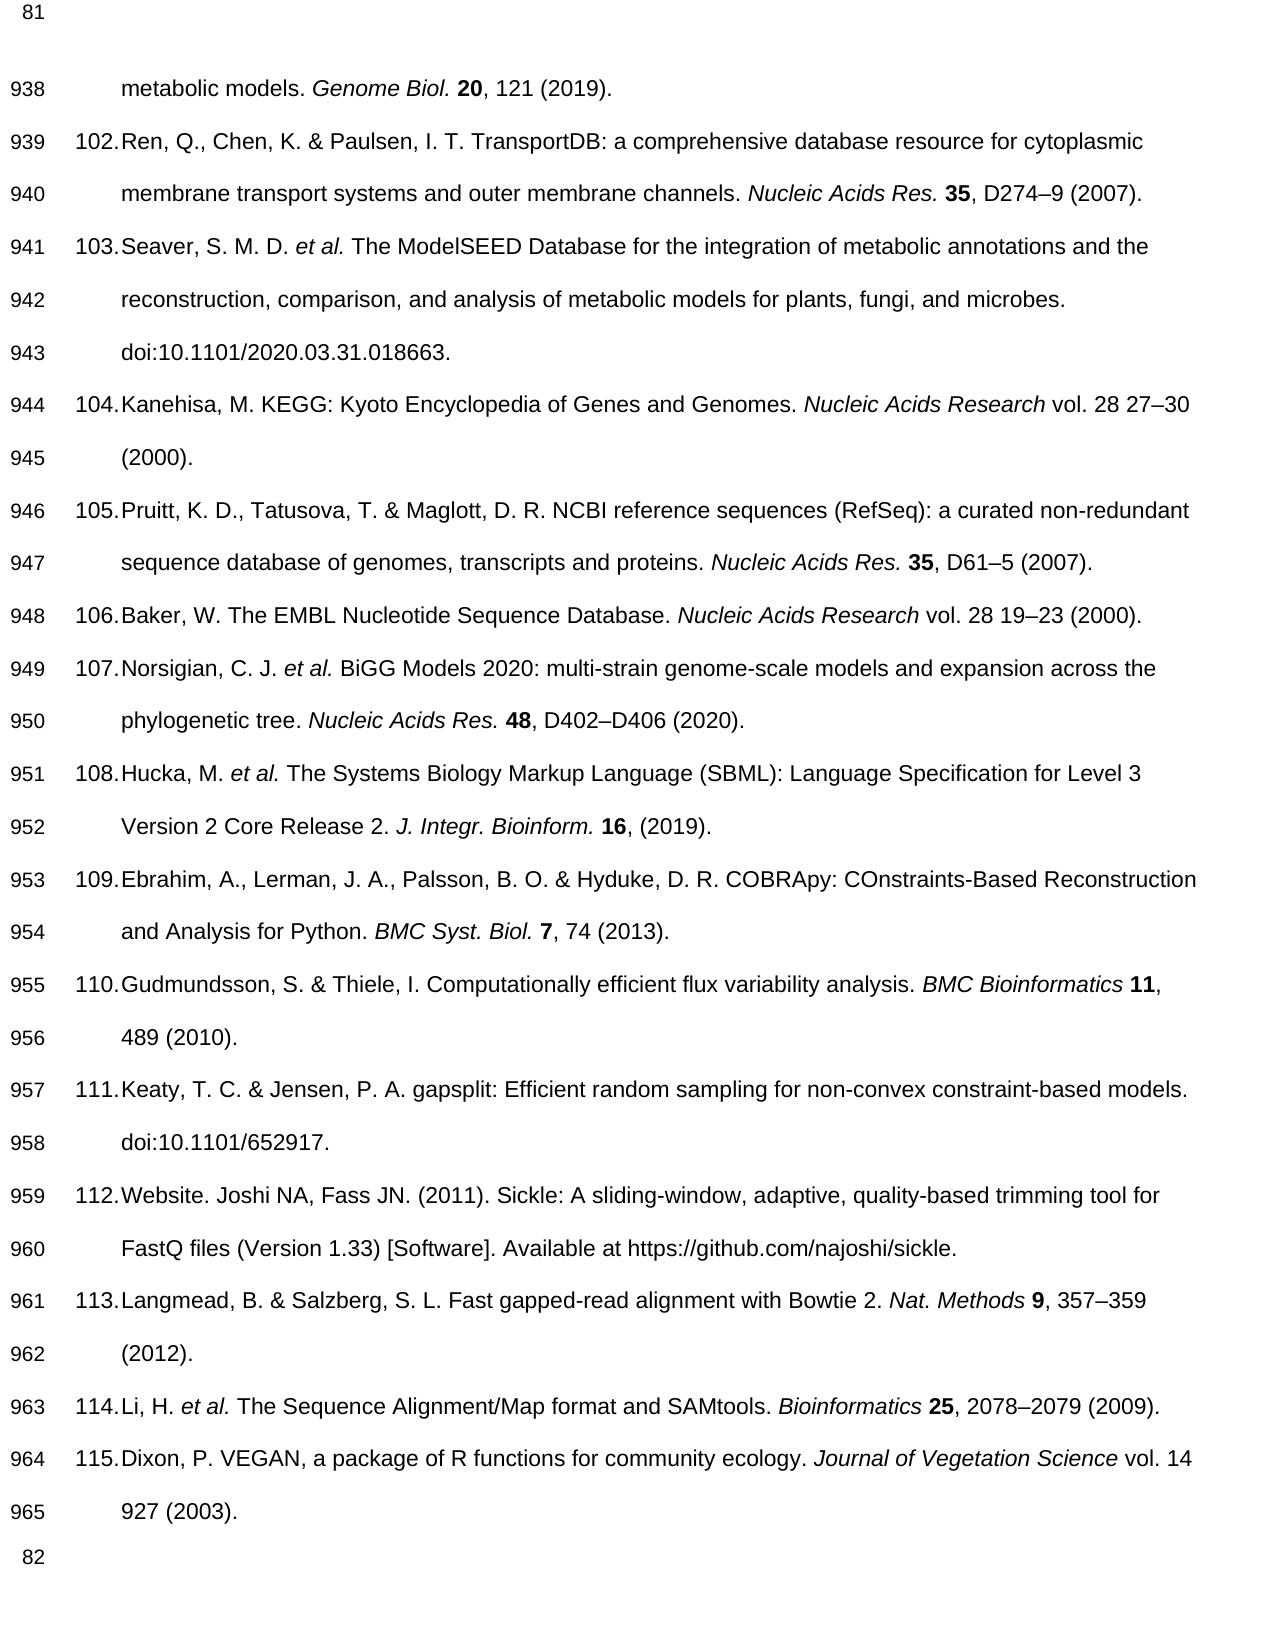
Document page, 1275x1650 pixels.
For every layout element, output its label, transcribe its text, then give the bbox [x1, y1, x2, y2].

text 110. Gudmundsson, S. & Thiele, I. Computationally efficient flux variability analysis. BMC Bioinformatics 11, 489 (2010). [75, 971, 1200, 1050]
text 107. Norsigian, C. J. et al. BiGG Models 2020: multi-strain genome-scale models and expansion across the phylogenetic tree. Nucleic Acids Res. 48, D402–D406 (2020). [75, 655, 1200, 734]
text 102. Ren, Q., Chen, K. & Paulsen, I. T. TransportDB: a comprehensive database resource for cytoplasmic membrane transport systems and outer membrane channels. Nucleic Acids Res. 35, D274–9 (2007). [75, 128, 1200, 207]
text 115. Dixon, P. VEGAN, a package of R functions for community ecology. Journal of Vegetation Science vol. 14 927 (2003). [75, 1445, 1200, 1524]
text 112. Website. Joshi NA, Fass JN. (2011). Sickle: A sliding-window, adaptive, quality-based trimming tool for FastQ files (Version 1.33) [Software]. Available at https://github.com/najoshi/sickle. [75, 1182, 1200, 1261]
text 111. Keaty, T. C. & Jensen, P. A. gapsplit: Efficient random sampling for non-convex constraint-based models. doi:10.1101/652917. [75, 1076, 1200, 1156]
text 103. Seaver, S. M. D. et al. The ModelSEED Database for the integration of metabolic annotations and the reconstruction, comparison, and analysis of metabolic models for plants, fungi, and microbes. doi:10.1101/2020.03.31.018663. [75, 233, 1200, 365]
text 108. Hucka, M. et al. The Systems Biology Markup Language (SBML): Language Specification for Level 3 Version 2 Core Release 2. J. Integr. Bioinform. 16, (2019). [75, 760, 1200, 839]
text 114. Li, H. et al. The Sequence Alignment/Map format and SAMtools. Bioinformatics 25, 2078–2079 (2009). [75, 1393, 1200, 1419]
text 109. Ebrahim, A., Lerman, J. A., Palsson, B. O. & Hyduke, D. R. COBRApy: COnstraints-Based Reconstruction and Analysis for Python. BMC Syst. Biol. 7, 74 (2013). [75, 866, 1200, 945]
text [75, 75, 1200, 101]
text 106. Baker, W. The EMBL Nucleotide Sequence Database. Nucleic Acids Research vol. 28 19–23 (2000). [75, 602, 1200, 628]
text 104. Kanehisa, M. KEGG: Kyoto Encyclopedia of Genes and Genomes. Nucleic Acids Research vol. 28 27–30 (2000). [75, 391, 1200, 470]
text 105. Pruitt, K. D., Tatusova, T. & Maglott, D. R. NCBI reference sequences (RefSeq): a curated non-redundant sequence database of genomes, transcripts and proteins. Nucleic Acids Res. 35, D61–5 (2007). [75, 497, 1200, 576]
text 113. Langmead, B. & Salzberg, S. L. Fast gapped-read alignment with Bowtie 2. Nat. Methods 9, 357–359 (2012). [75, 1287, 1200, 1366]
